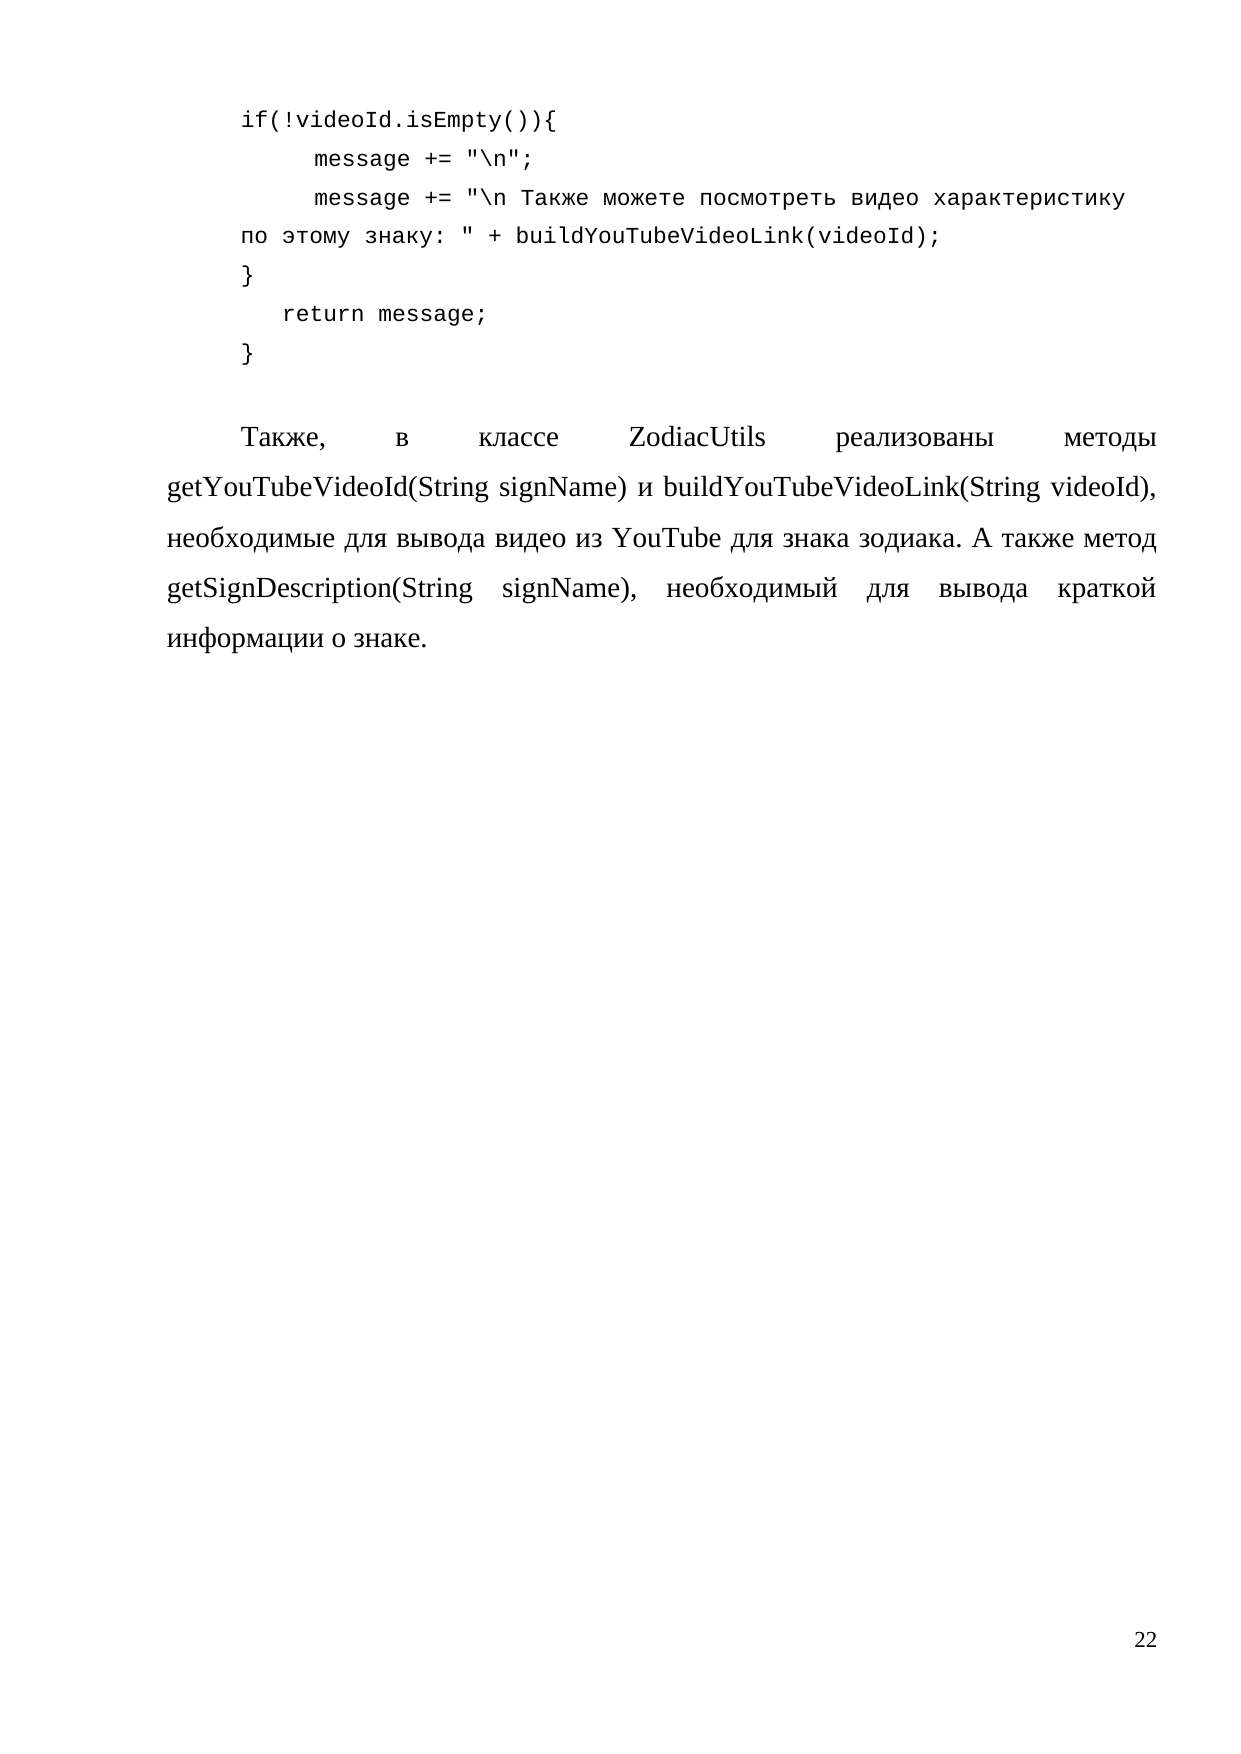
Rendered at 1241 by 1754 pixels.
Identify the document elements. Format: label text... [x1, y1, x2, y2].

text Также, в классе ZodiacUtils реализованы методы getYouTubeVideoId(String signName) и buildYouTubeVideoLink(String videoId), необходимые для вывода видео из YouTube для знака зодиака. А также метод getSignDescription(String signName), необходимый для вывода краткой информации о знаке. [167, 419, 1157, 654]
text message += "\n Также можете посмотреть видео характеристику по этому знаку: " + buildYouTubeVideoLink(videoId); [240, 186, 1157, 251]
text } [167, 341, 1157, 367]
text message += "\n"; [240, 147, 1157, 173]
text } [167, 264, 1157, 290]
text if(!videoId.isEmpty()){ [167, 108, 1157, 134]
text return message; [167, 303, 1157, 328]
